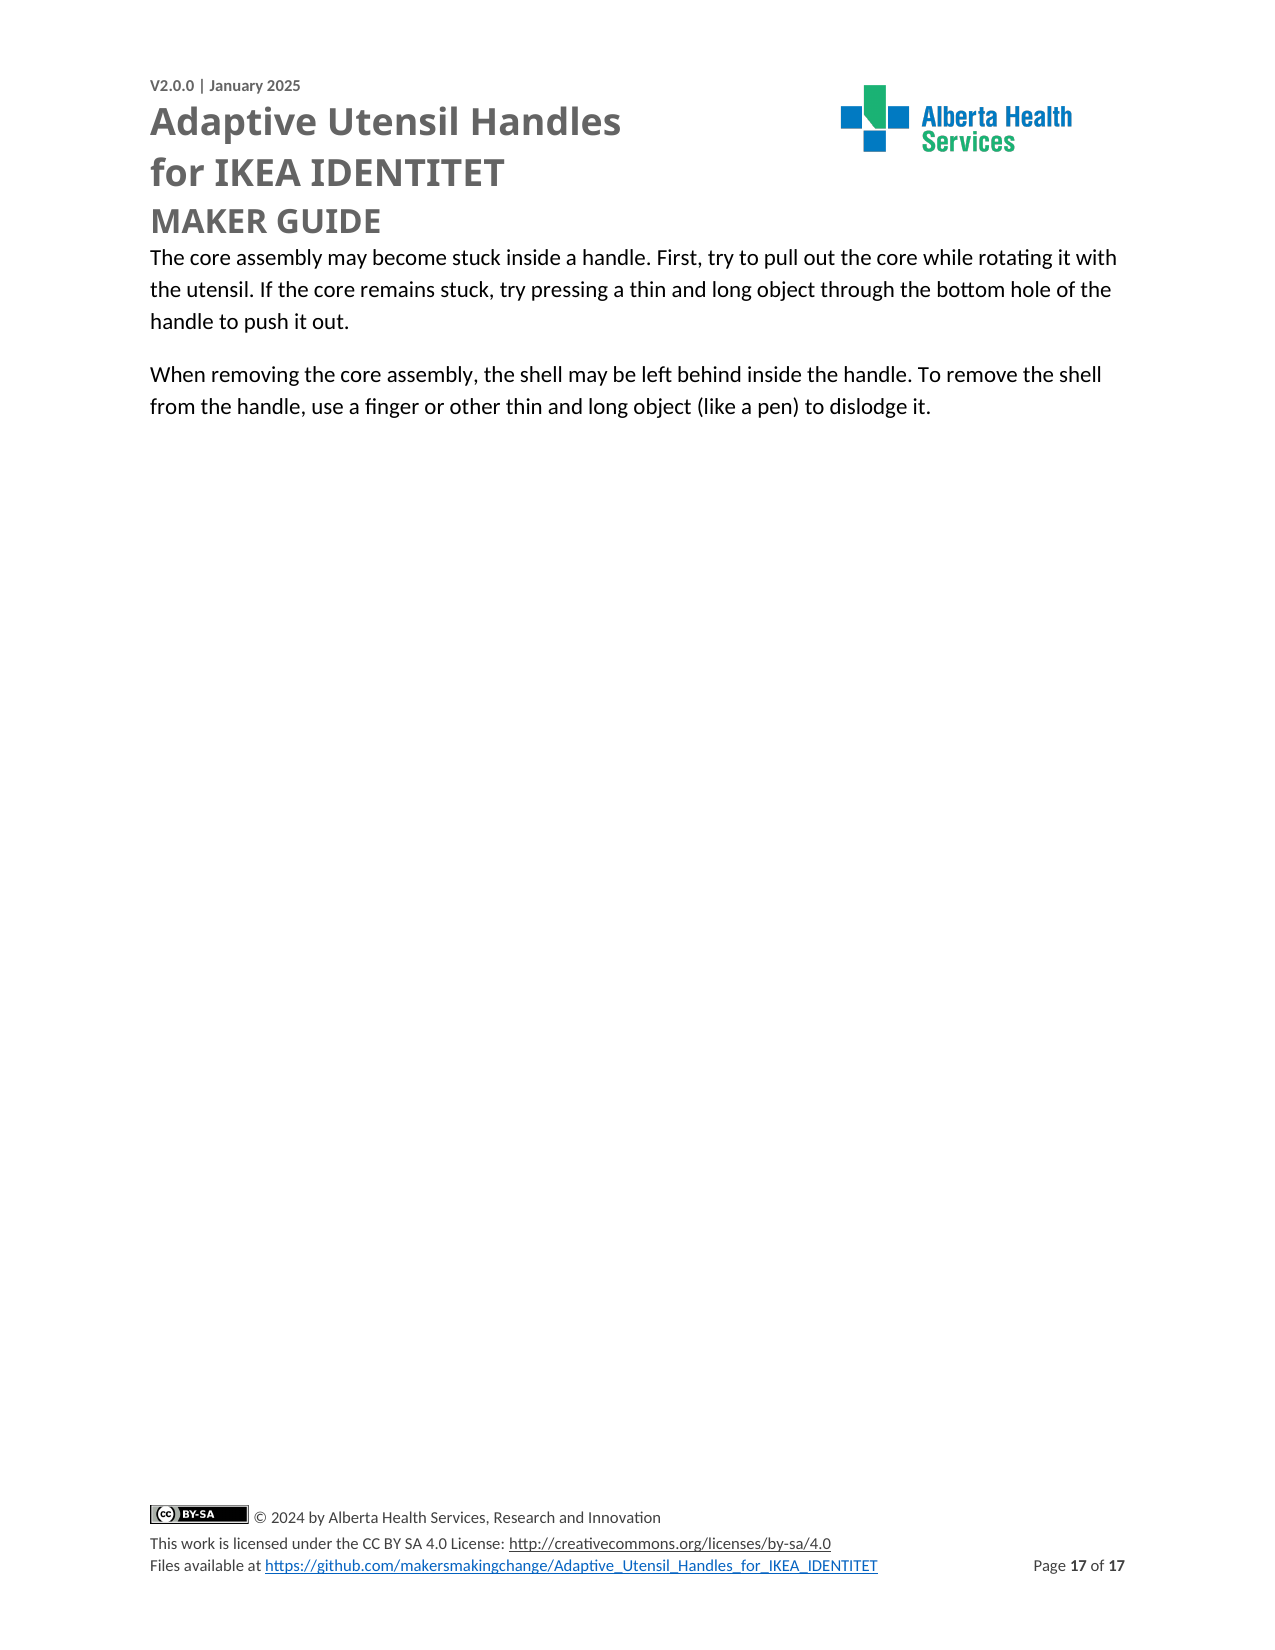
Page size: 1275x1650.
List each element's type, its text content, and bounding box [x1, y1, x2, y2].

picture [839, 83, 1073, 153]
text When removing the core assembly, the shell may be left behind inside the handle. To remove the shell from the handle, use a finger or other thin and long object (like a pen) to dislodge it. [150, 360, 1125, 420]
picture [150, 1505, 249, 1524]
text The core assembly may become stuck inside a handle. First, try to pull out the core while rotating it with the utensil. If the core remains stuck, try pressing a thin and long object through the bottom hole of the handle to push it out. [150, 243, 1125, 335]
